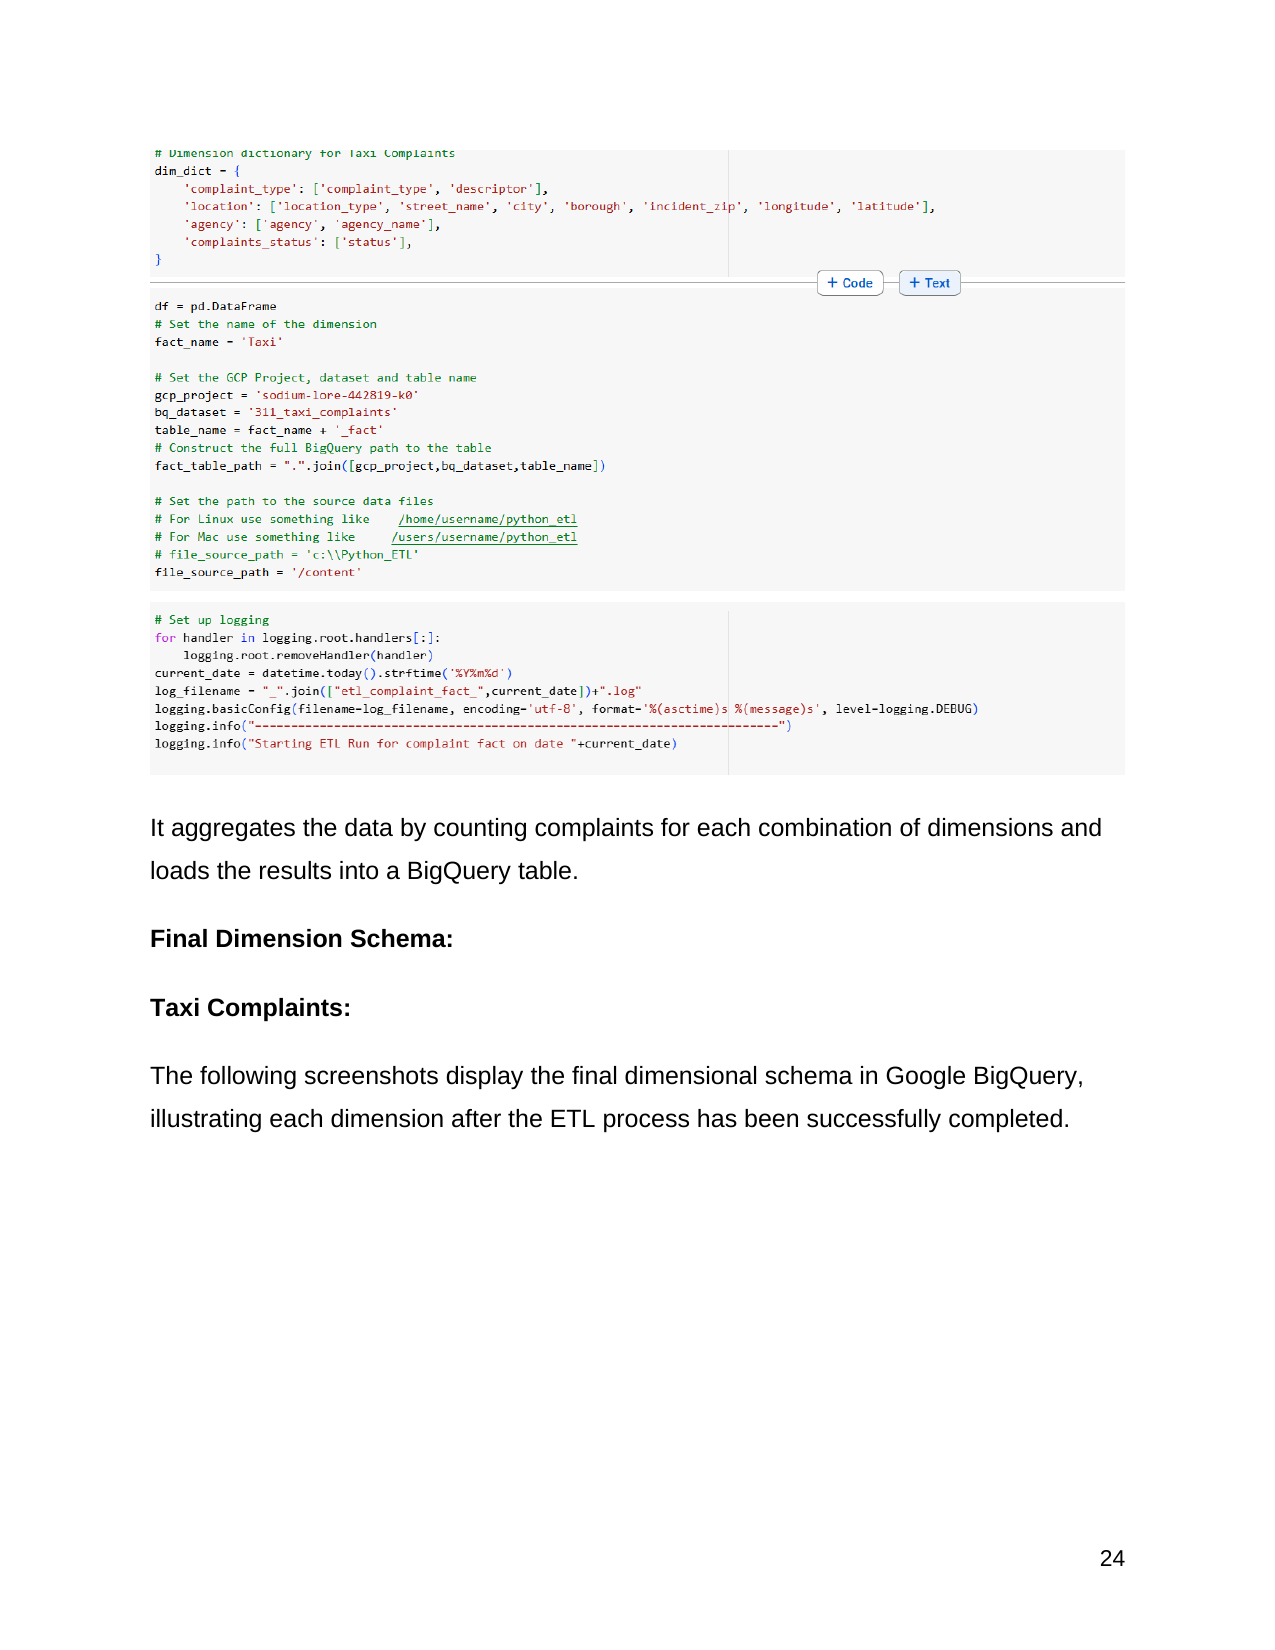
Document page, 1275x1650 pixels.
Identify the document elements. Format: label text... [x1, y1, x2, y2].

text Taxi Complaints: [150, 992, 1125, 1021]
text Final Dimension Schema: [150, 924, 1125, 953]
picture [150, 150, 1125, 775]
text It aggregates the data by counting complaints for each combination of dimensions and loads the results into a BigQuery table. [150, 813, 1125, 885]
text The following screenshots display the final dimensional schema in Google BigQuery, illustrating each dimension after the ETL process has been successfully completed. [150, 1061, 1125, 1132]
